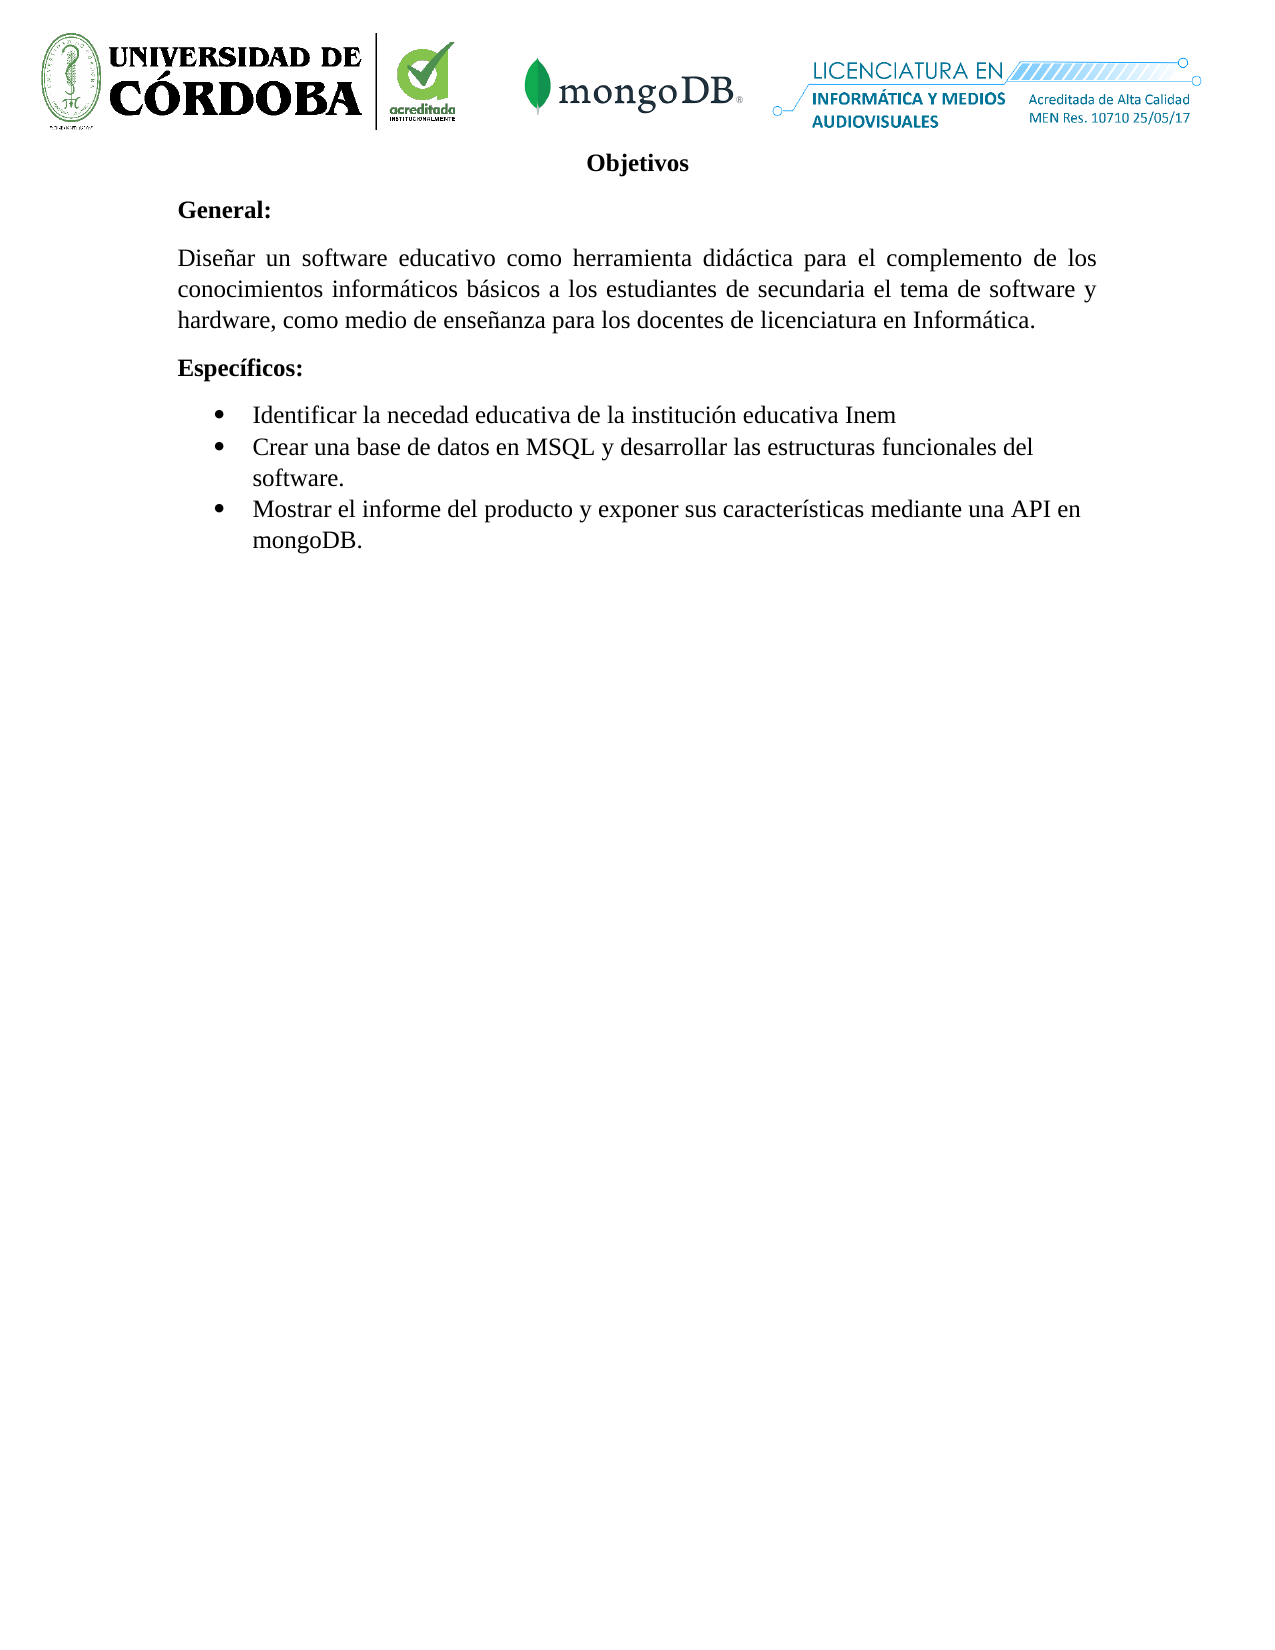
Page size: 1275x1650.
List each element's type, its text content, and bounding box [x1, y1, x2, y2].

picture [523, 56, 744, 116]
text General: [177, 195, 1098, 224]
list Crear una base de datos en MSQL y desarrollar las estructuras funcionales del software. [215, 432, 1098, 491]
picture [41, 33, 455, 130]
picture [761, 40, 1213, 144]
list Identificar la necedad educativa de la institución educativa Inem [215, 401, 1098, 429]
text Objetivos [177, 148, 1098, 176]
text Diseñar un software educativo como herramienta didáctica para el complemento de los conocimientos informáticos básicos a los estudiantes de secundaria el tema de software y hardware, como medio de enseñanza para los docentes de licenciatura en Informática. [177, 243, 1098, 334]
list Mostrar el informe del producto y exponer sus características mediante una API en mongoDB. [215, 494, 1098, 553]
text Específicos: [177, 353, 1098, 382]
